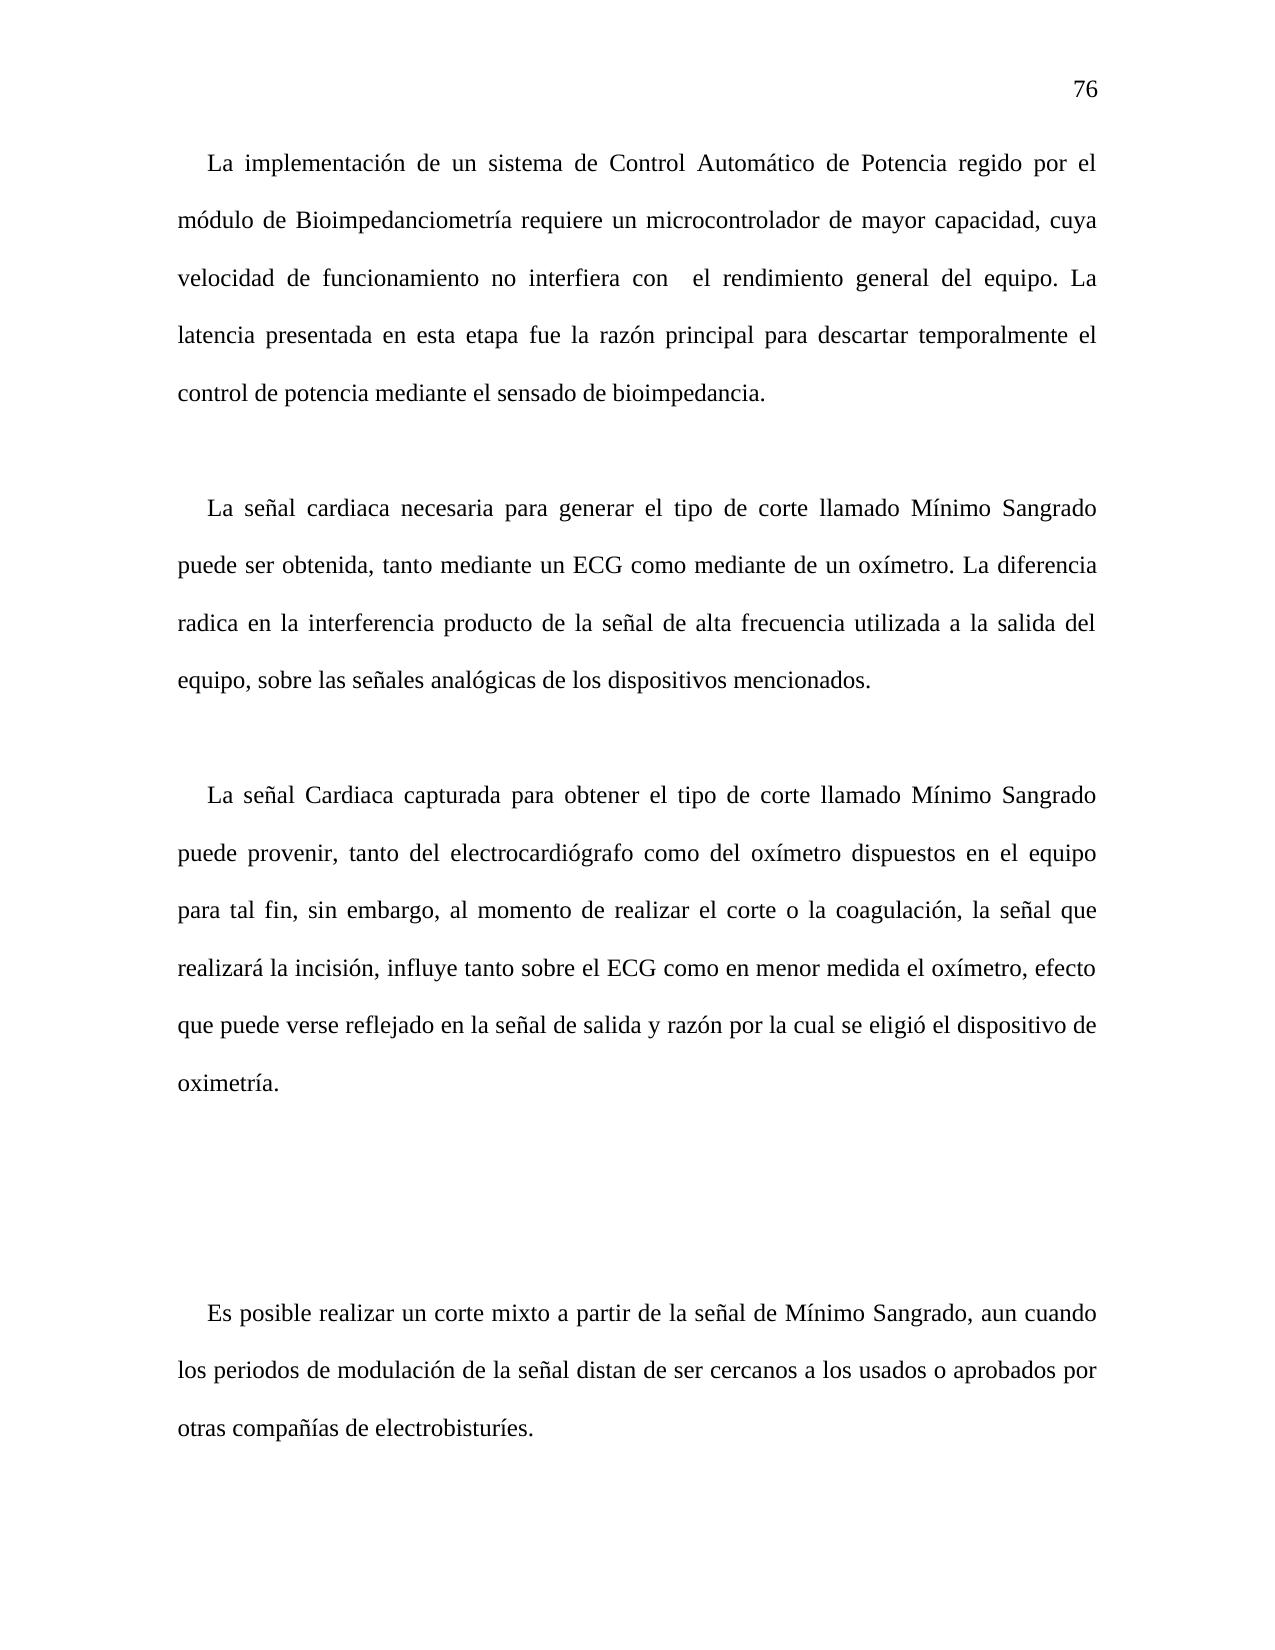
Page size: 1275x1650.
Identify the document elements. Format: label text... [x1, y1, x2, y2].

text Es posible realizar un corte mixto a partir de la señal de Mínimo Sangrado, aun cuando los periodos de modulación de la señal distan de ser cercanos a los usados o aprobados por otras compañías de electrobisturíes. [177, 1298, 1098, 1441]
text La señal Cardiaca capturada para obtener el tipo de corte llamado Mínimo Sangrado puede provenir, tanto del electrocardiógrafo como del oxímetro dispuestos en el equipo para tal fin, sin embargo, al momento de realizar el corte o la coagulación, la señal que realizará la incisión, influye tanto sobre el ECG como en menor medida el oxímetro, efecto que puede verse reflejado en la señal de salida y razón por la cual se eligió el dispositivo de oximetría. [177, 780, 1098, 1096]
text La implementación de un sistema de Control Automático de Potencia regido por el módulo de Bioimpedanciometría requiere un microcontrolador de mayor capacidad, cuya velocidad de funcionamiento no interfiera con el rendimiento general del equipo. La latencia presentada en esta etapa fue la razón principal para descartar temporalmente el control de potencia mediante el sensado de bioimpedancia. [177, 148, 1098, 406]
text La señal cardiaca necesaria para generar el tipo de corte llamado Mínimo Sangrado puede ser obtenida, tanto mediante un ECG como mediante de un oxímetro. La diferencia radica en la interferencia producto de la señal de alta frecuencia utilizada a la salida del equipo, sobre las señales analógicas de los dispositivos mencionados. [177, 493, 1098, 694]
